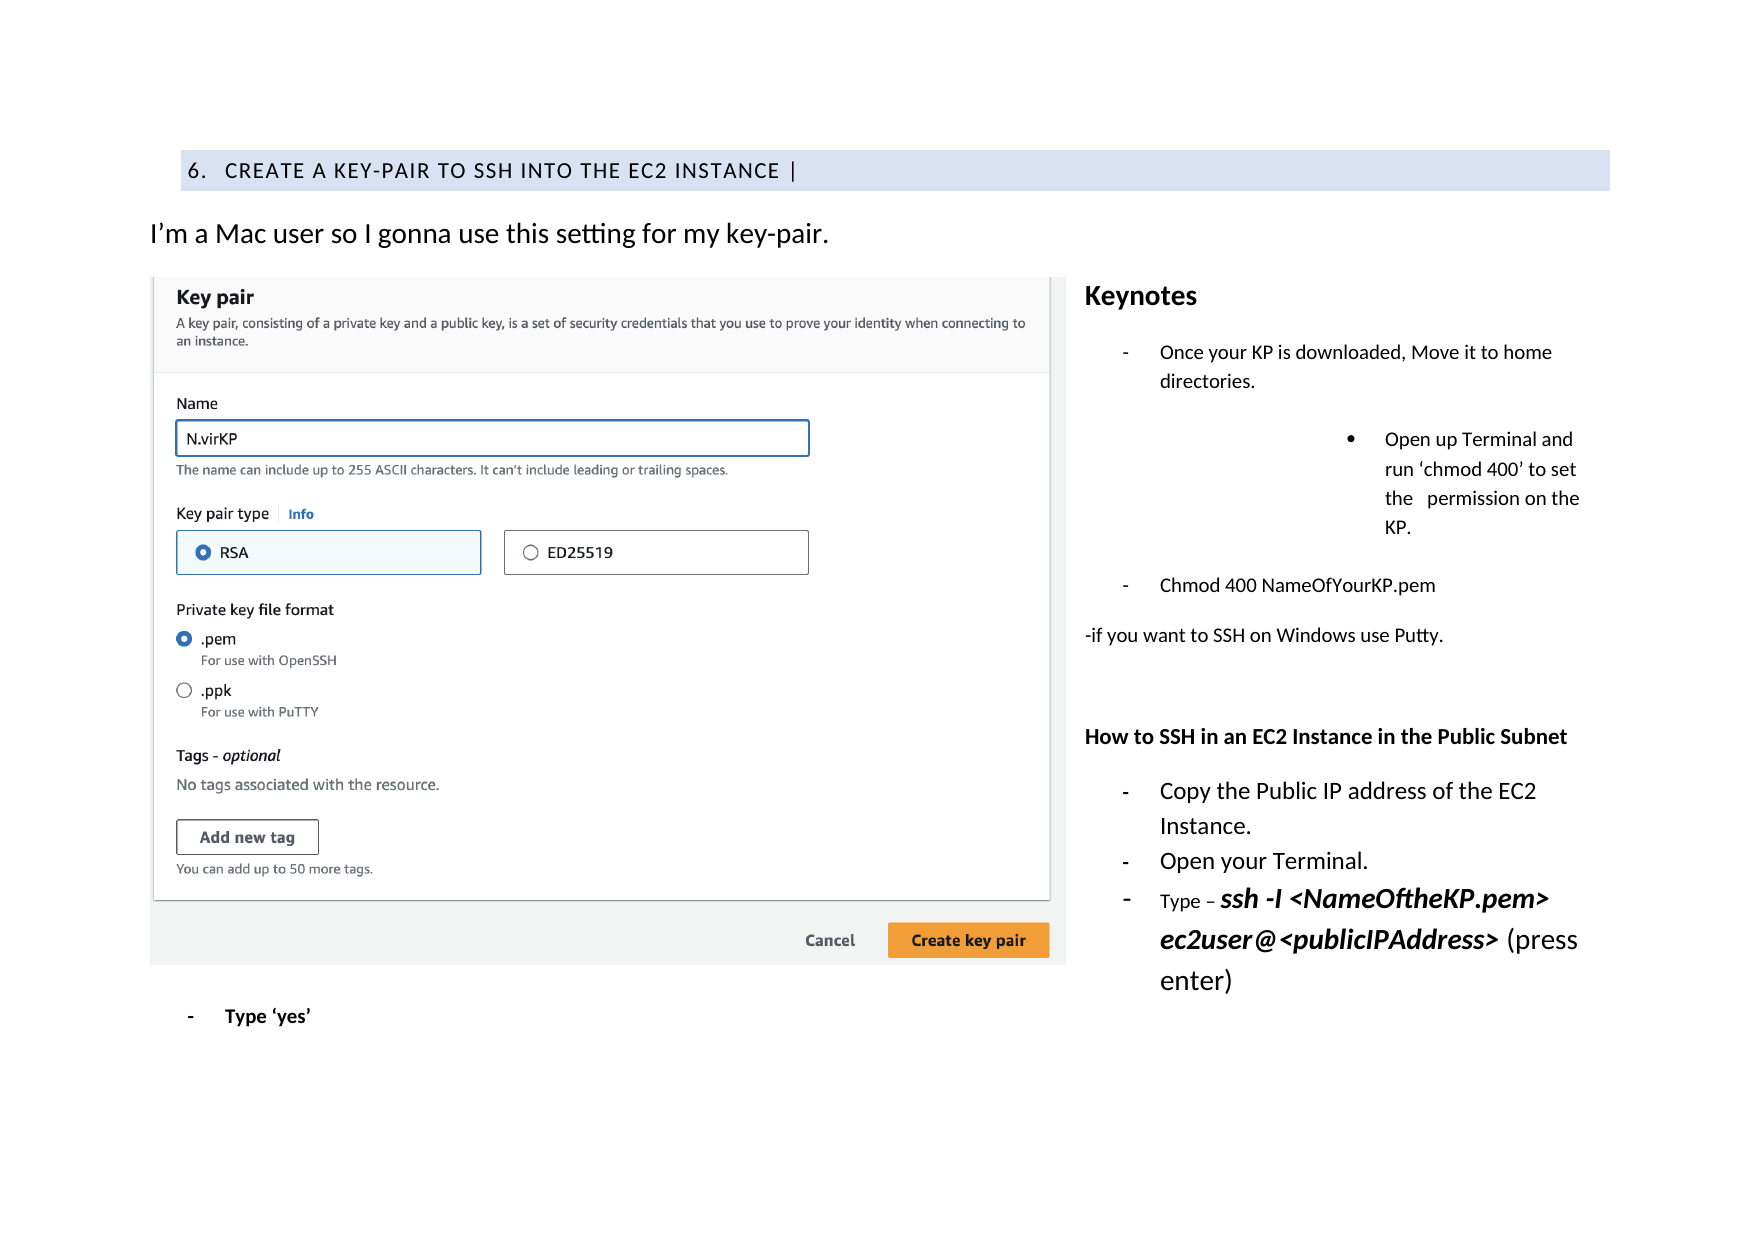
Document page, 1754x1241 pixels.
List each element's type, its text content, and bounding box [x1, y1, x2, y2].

text -if you want to SSH on Windows use Putty. [1067, 622, 1604, 648]
list Open up Terminal and run ‘chmod 400’ to set the permission on the KP. [1067, 427, 1604, 539]
subtitle Create a Key-pair to SSH into the ec2 Instance | [188, 156, 1604, 184]
list Type ‘yes’ [187, 1003, 1604, 1058]
text Keynotes [1067, 277, 1604, 313]
list Type – ssh -I <NameOftheKP.pem> ec2user@<publicIPAddress> (press enter) [187, 880, 1604, 998]
text I’m a Mac user so I gonna use this setting for my key-pair. [150, 216, 1604, 251]
list Once your KP is downloaded, Move it to home directories. [1067, 339, 1604, 394]
picture [150, 277, 1067, 965]
text How to SSH in an EC2 Instance in the Public Subnet [1067, 722, 1604, 750]
list Copy the Public IP address of the EC2 Instance. [1067, 775, 1604, 841]
list Open your Terminal. [1067, 845, 1604, 876]
list Chmod 400 NameOfYourKP.pem [1067, 572, 1604, 598]
